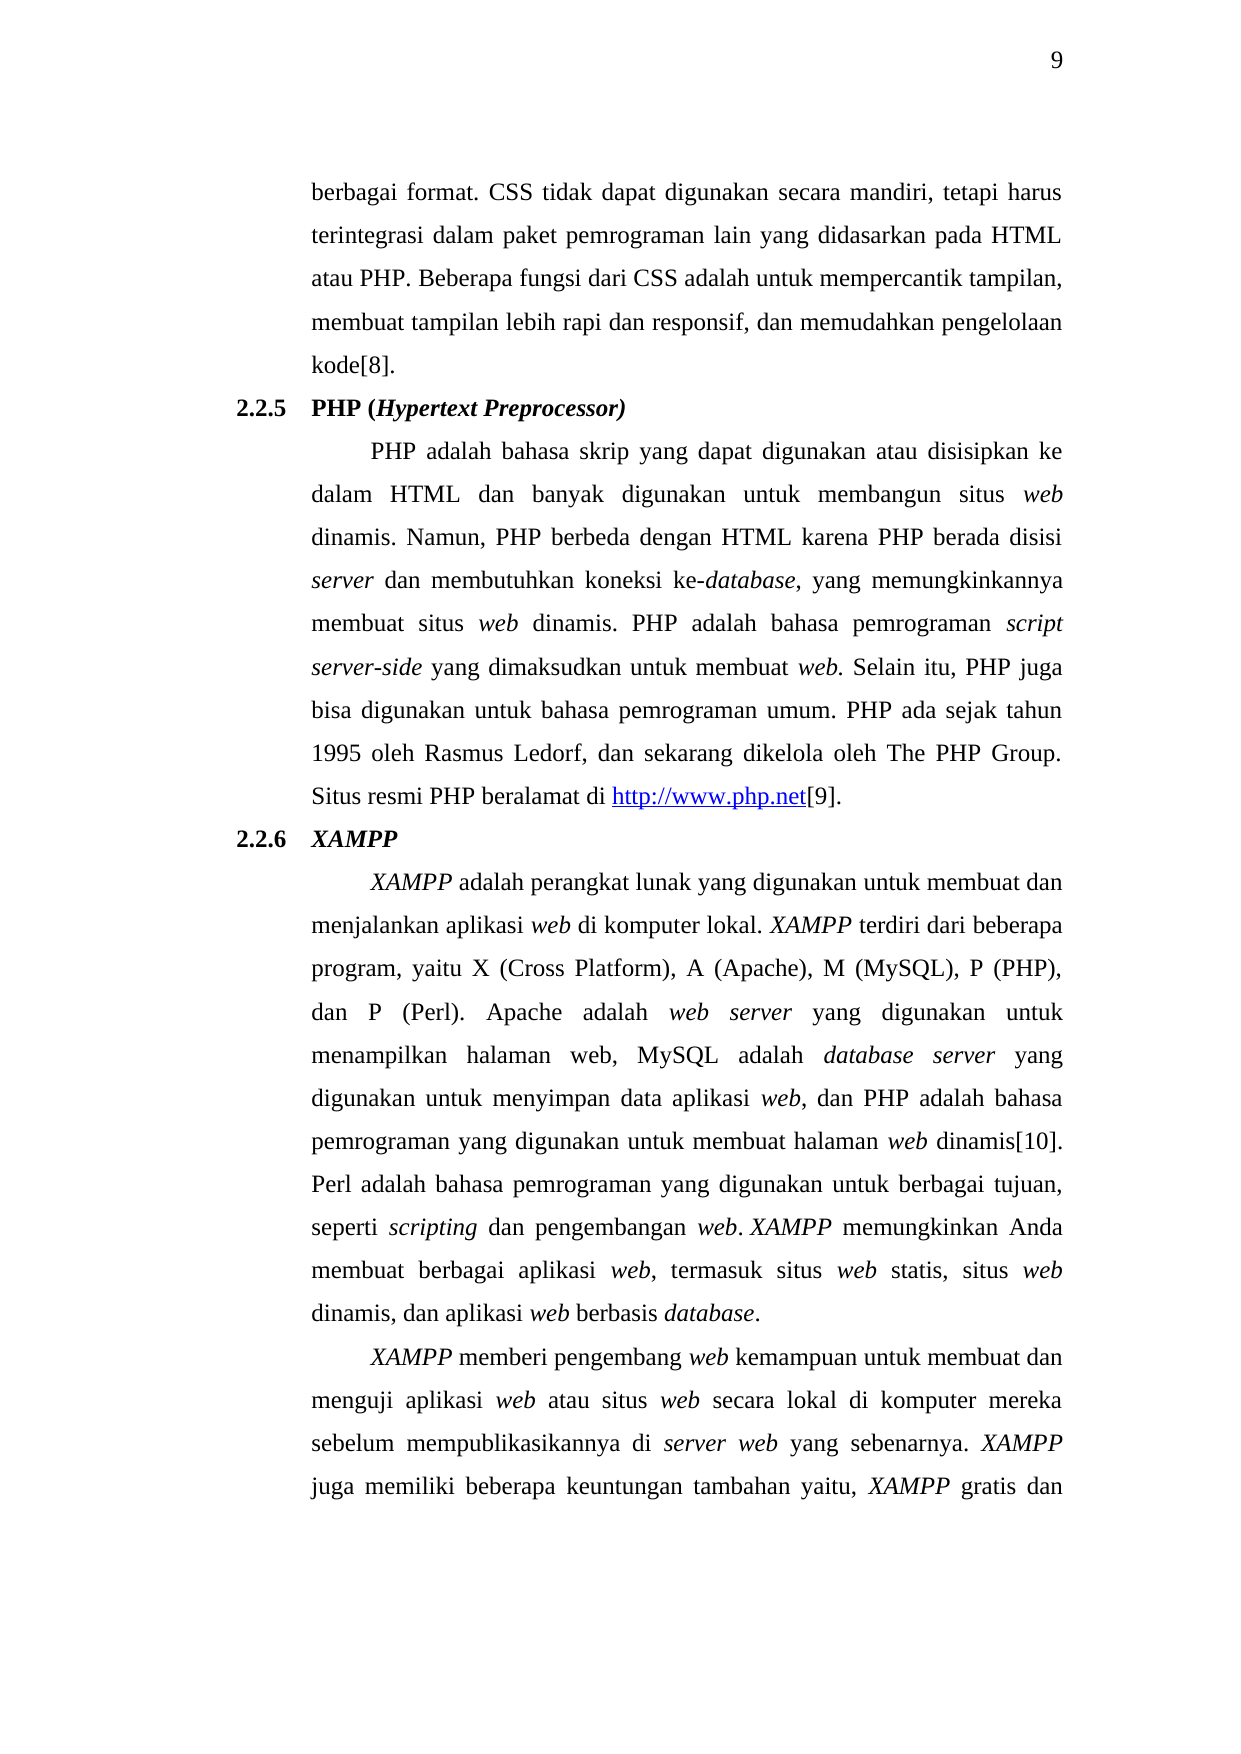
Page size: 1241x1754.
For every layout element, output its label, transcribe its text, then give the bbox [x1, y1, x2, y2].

subtitle XAMPP [236, 824, 1063, 853]
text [311, 1342, 1063, 1500]
text XAMPP adalah perangkat lunak yang digunakan untuk membuat dan menjalankan aplikasi web di komputer lokal. XAMPP terdiri dari beberapa program, yaitu X (Cross Platform), A (Apache), M (MySQL), P (PHP), dan P (Perl). Apache adalah web server yang digunakan untuk menampilkan halaman web, MySQL adalah database server yang digunakan untuk menyimpan data aplikasi web, dan PHP adalah bahasa pemrograman yang digunakan untuk membuat halaman web dinamis. Perl adalah bahasa pemrograman yang digunakan untuk berbagai tujuan, seperti scripting dan pengembangan web. XAMPP memungkinkan Anda membuat berbagai aplikasi web, termasuk situs web statis, situs web dinamis, dan aplikasi web berbasis database. [311, 867, 1063, 1327]
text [311, 177, 1063, 378]
text PHP adalah bahasa skrip yang dapat digunakan atau disisipkan ke dalam HTML dan banyak digunakan untuk membangun situs web dinamis. Namun, PHP berbeda dengan HTML karena PHP berada disisi server dan membutuhkan koneksi ke-database, yang memungkinkannya membuat situs web dinamis. PHP adalah bahasa pemrograman script server-side yang dimaksudkan untuk membuat web. Selain itu, PHP juga bisa digunakan untuk bahasa pemrograman umum. PHP ada sejak tahun 1995 oleh Rasmus Ledorf, dan sekarang dikelola oleh The PHP Group. Situs resmi PHP beralamat di http://www.php.net. [311, 436, 1063, 810]
subtitle PHP (Hypertext Preprocessor) [236, 393, 1063, 422]
